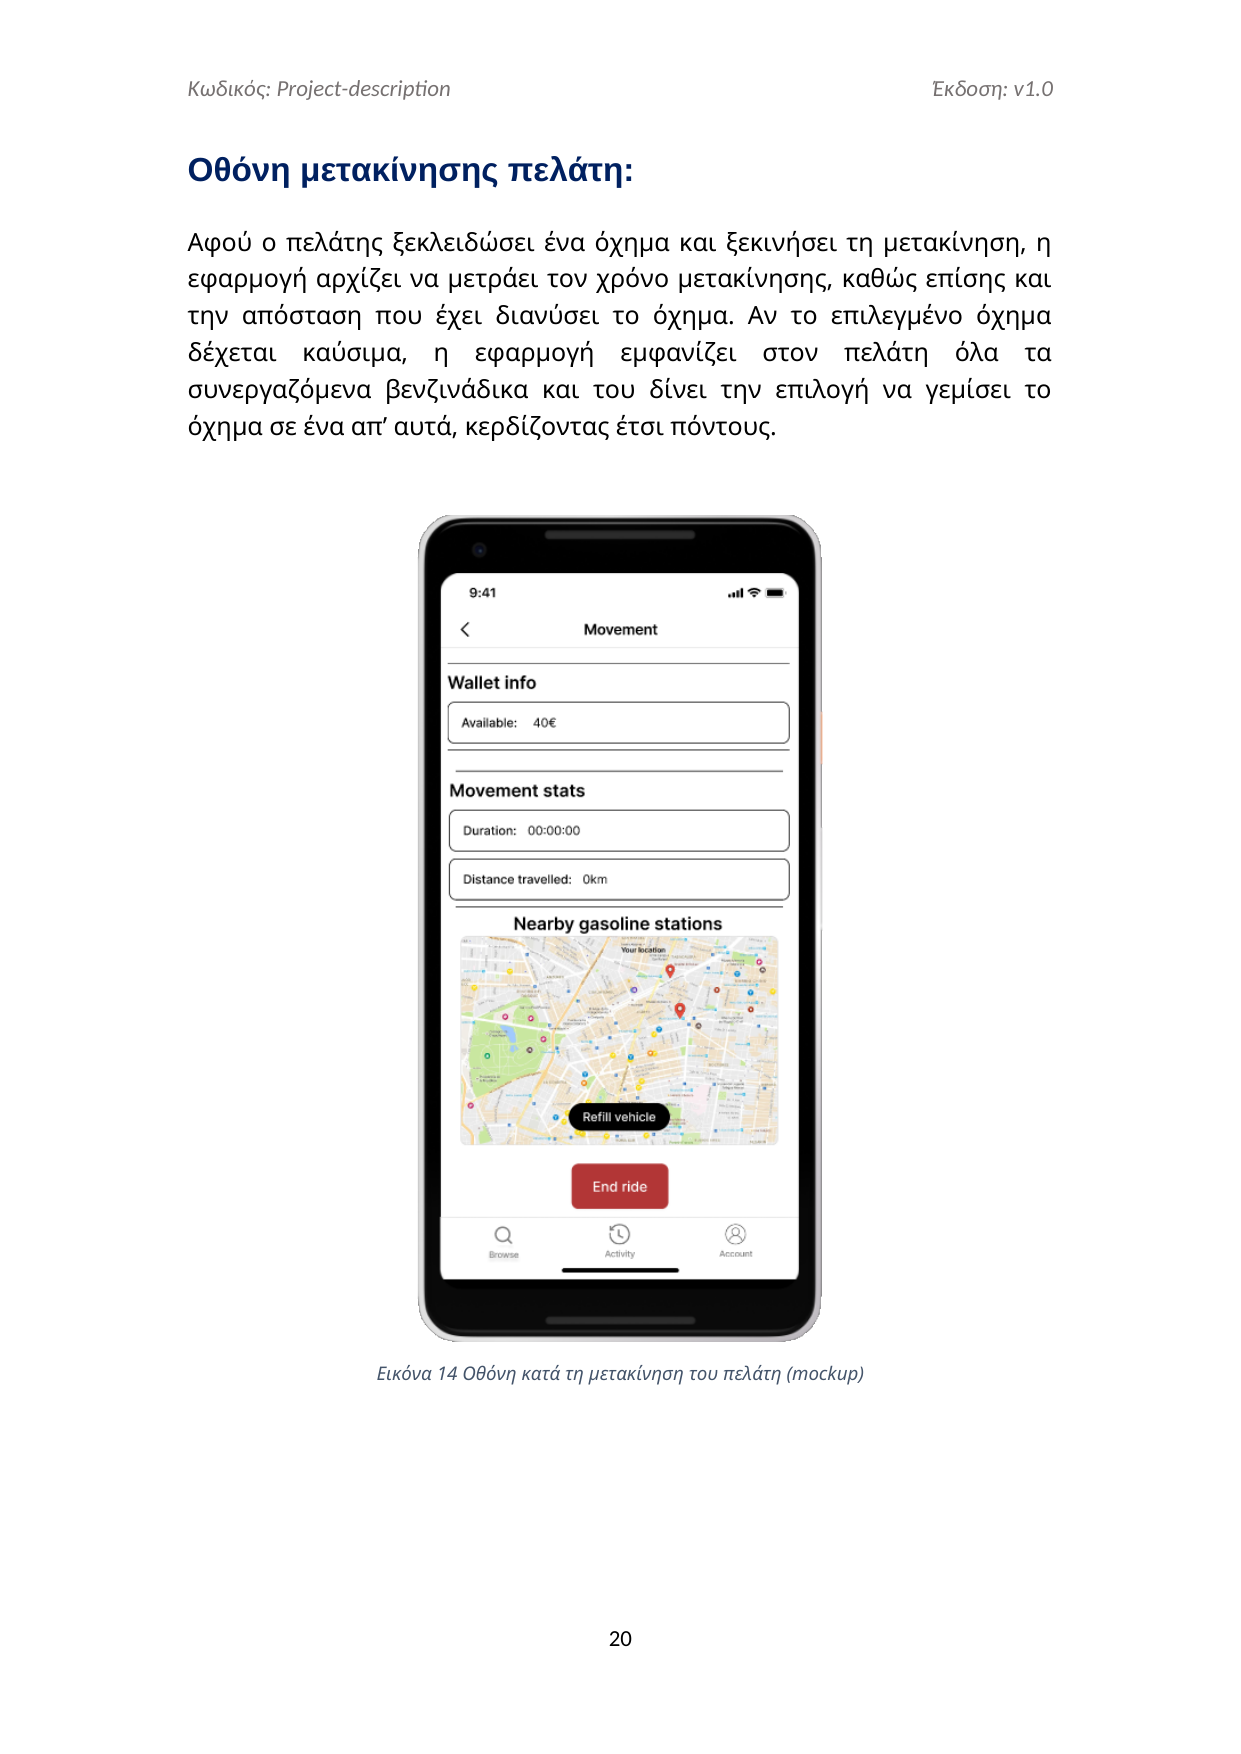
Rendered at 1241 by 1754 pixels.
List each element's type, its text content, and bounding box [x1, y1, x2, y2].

text Οθόνη μετακίνησης πελάτη: [187, 150, 1053, 188]
text Αφού ο πελάτης ξεκλειδώσει ένα όχημα και ξεκινήσει τη μετακίνηση, η εφαρμογή αρχίζει να μετράει τον χρόνο μετακίνησης, καθώς επίσης και την απόσταση που έχει διανύσει το όχημα. Αν το επιλεγμένο όχημα δέχεται καύσιμα, η εφαρμογή εμφανίζει στον πελάτη όλα τα συνεργαζόμενα βενζινάδικα και του δίνει την επιλογή να γεμίσει το όχημα σε ένα απ’ αυτά, κερδίζοντας έτσι πόντους. [187, 224, 1053, 442]
text Εικόνα 14 Οθόνη κατά τη μετακίνηση του πελάτη (mockup) [187, 1361, 1053, 1386]
picture [417, 515, 823, 1342]
